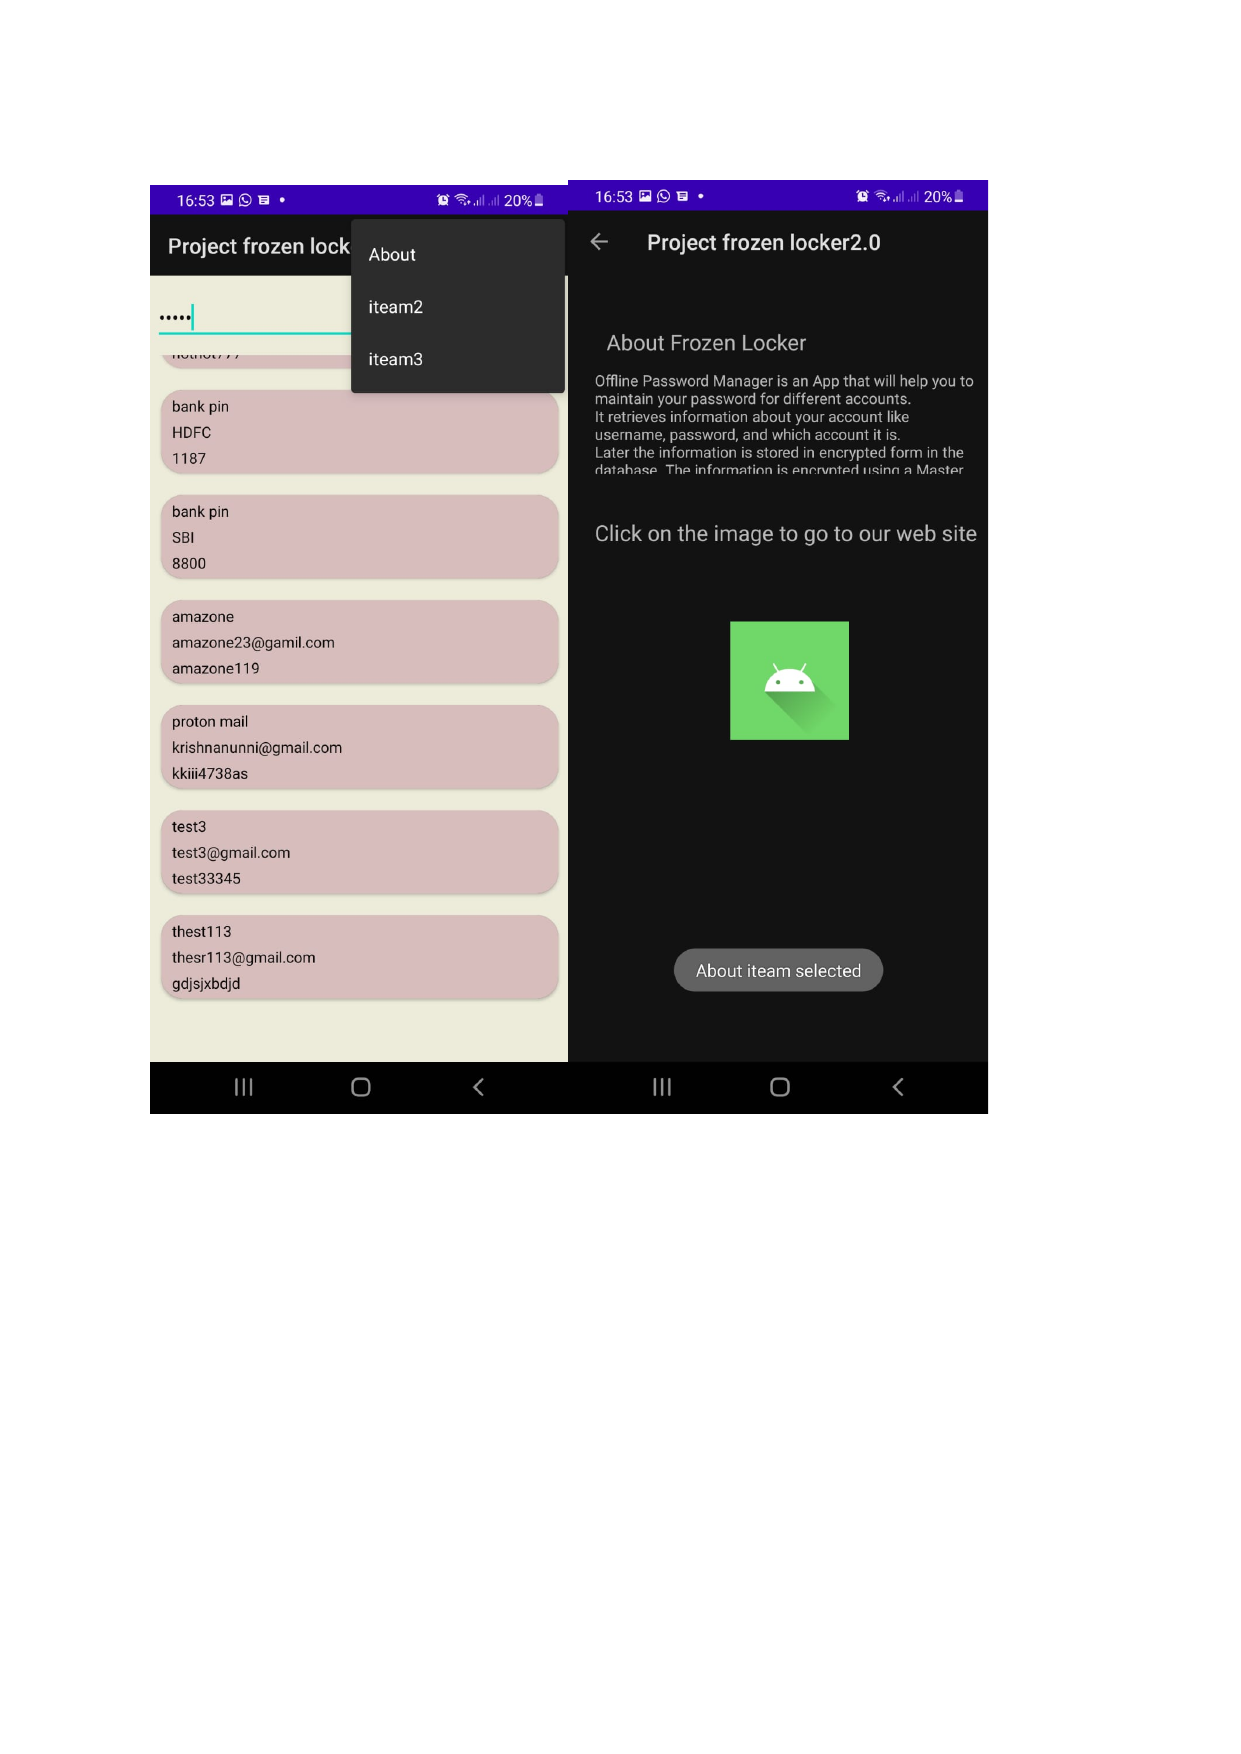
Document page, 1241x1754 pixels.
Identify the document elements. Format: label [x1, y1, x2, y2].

picture [150, 180, 989, 1114]
